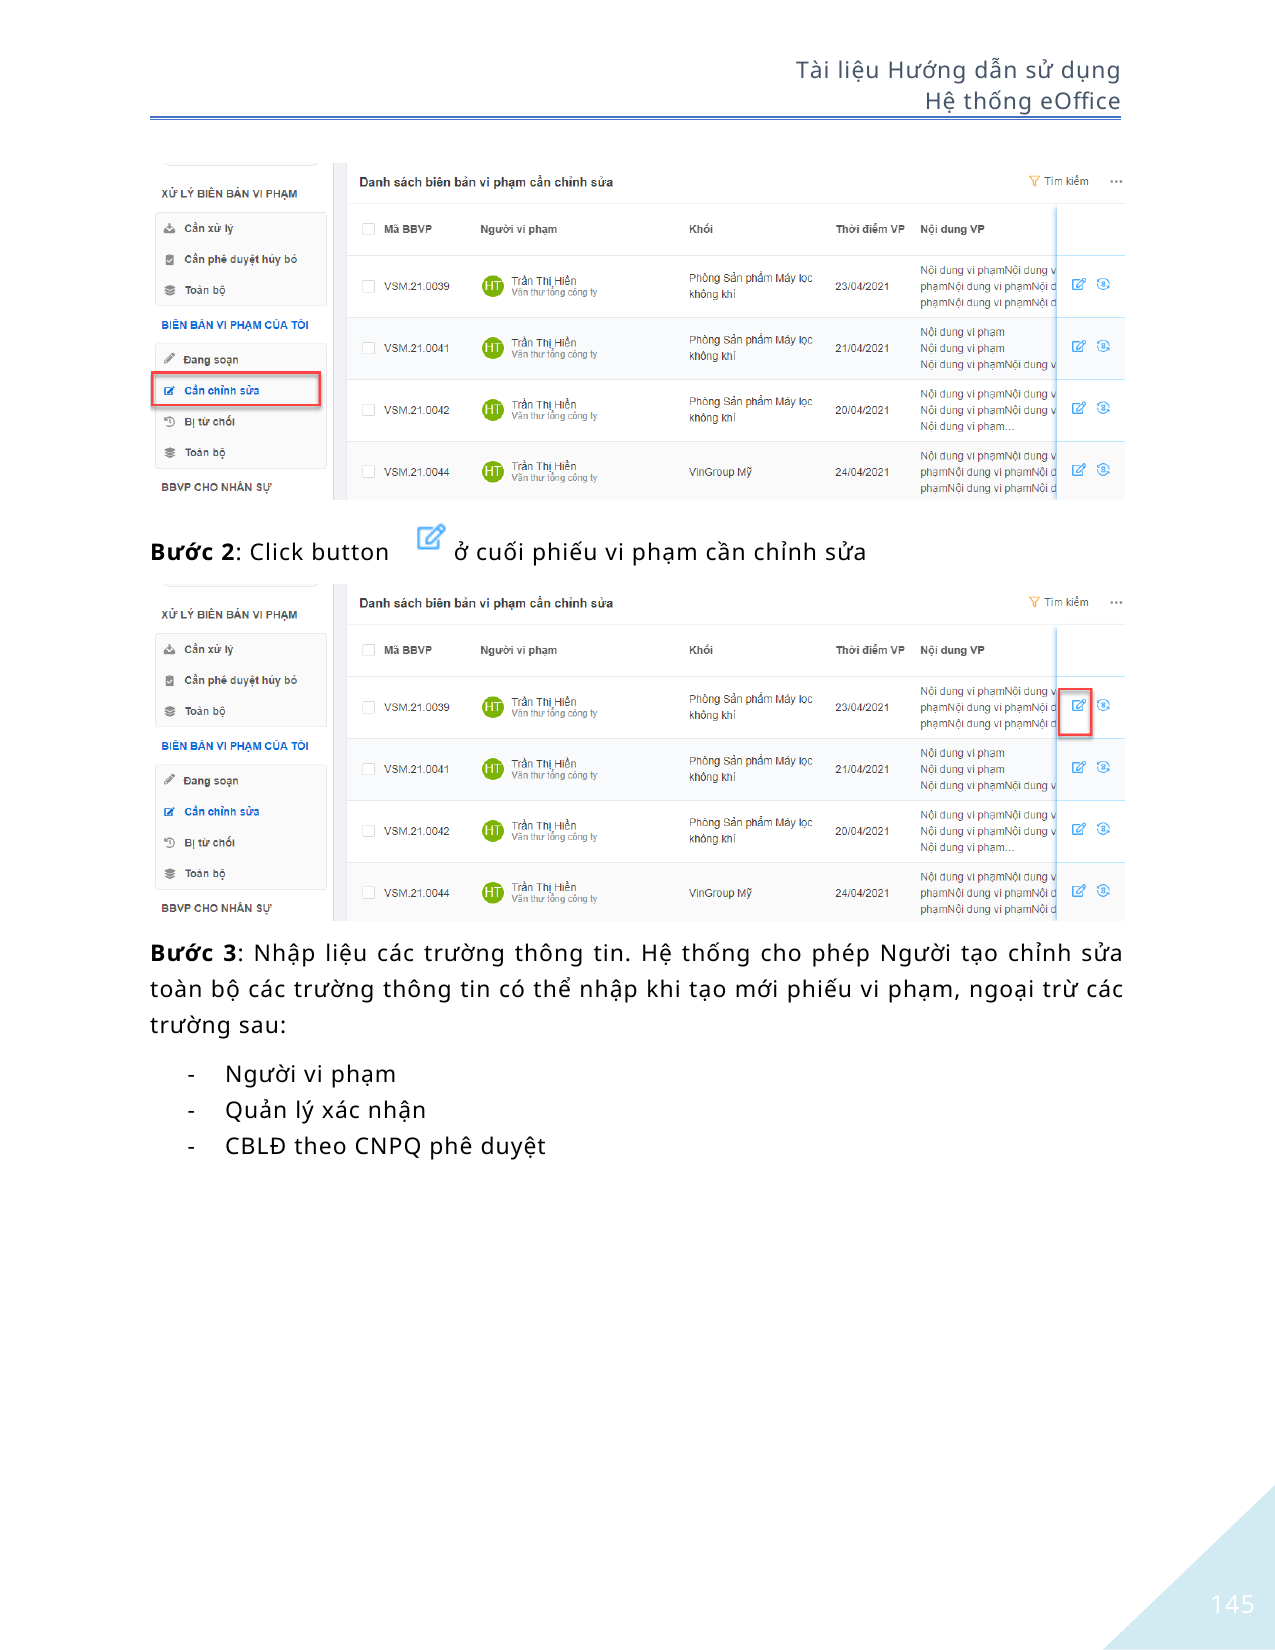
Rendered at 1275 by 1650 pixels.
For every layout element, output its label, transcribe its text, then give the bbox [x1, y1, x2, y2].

text Bước 2: Click button ở cuối phiếu vi phạm cần chỉnh sửa [150, 516, 1125, 567]
picture [150, 163, 1125, 500]
list Quản lý xác nhận [187, 1094, 1125, 1125]
text Bước 3: Nhập liệu các trường thông tin. Hệ thống cho phép Người tạo chỉnh sửa toàn bộ các trường thông tin có thể nhập khi tạo mới phiếu vi phạm, ngoại trừ các trường sau: [150, 937, 1125, 1041]
list Người vi phạm [187, 1058, 1125, 1089]
picture [150, 584, 1125, 921]
picture [397, 516, 454, 561]
list CBLĐ theo CNPQ phê duyệt [187, 1129, 1125, 1161]
